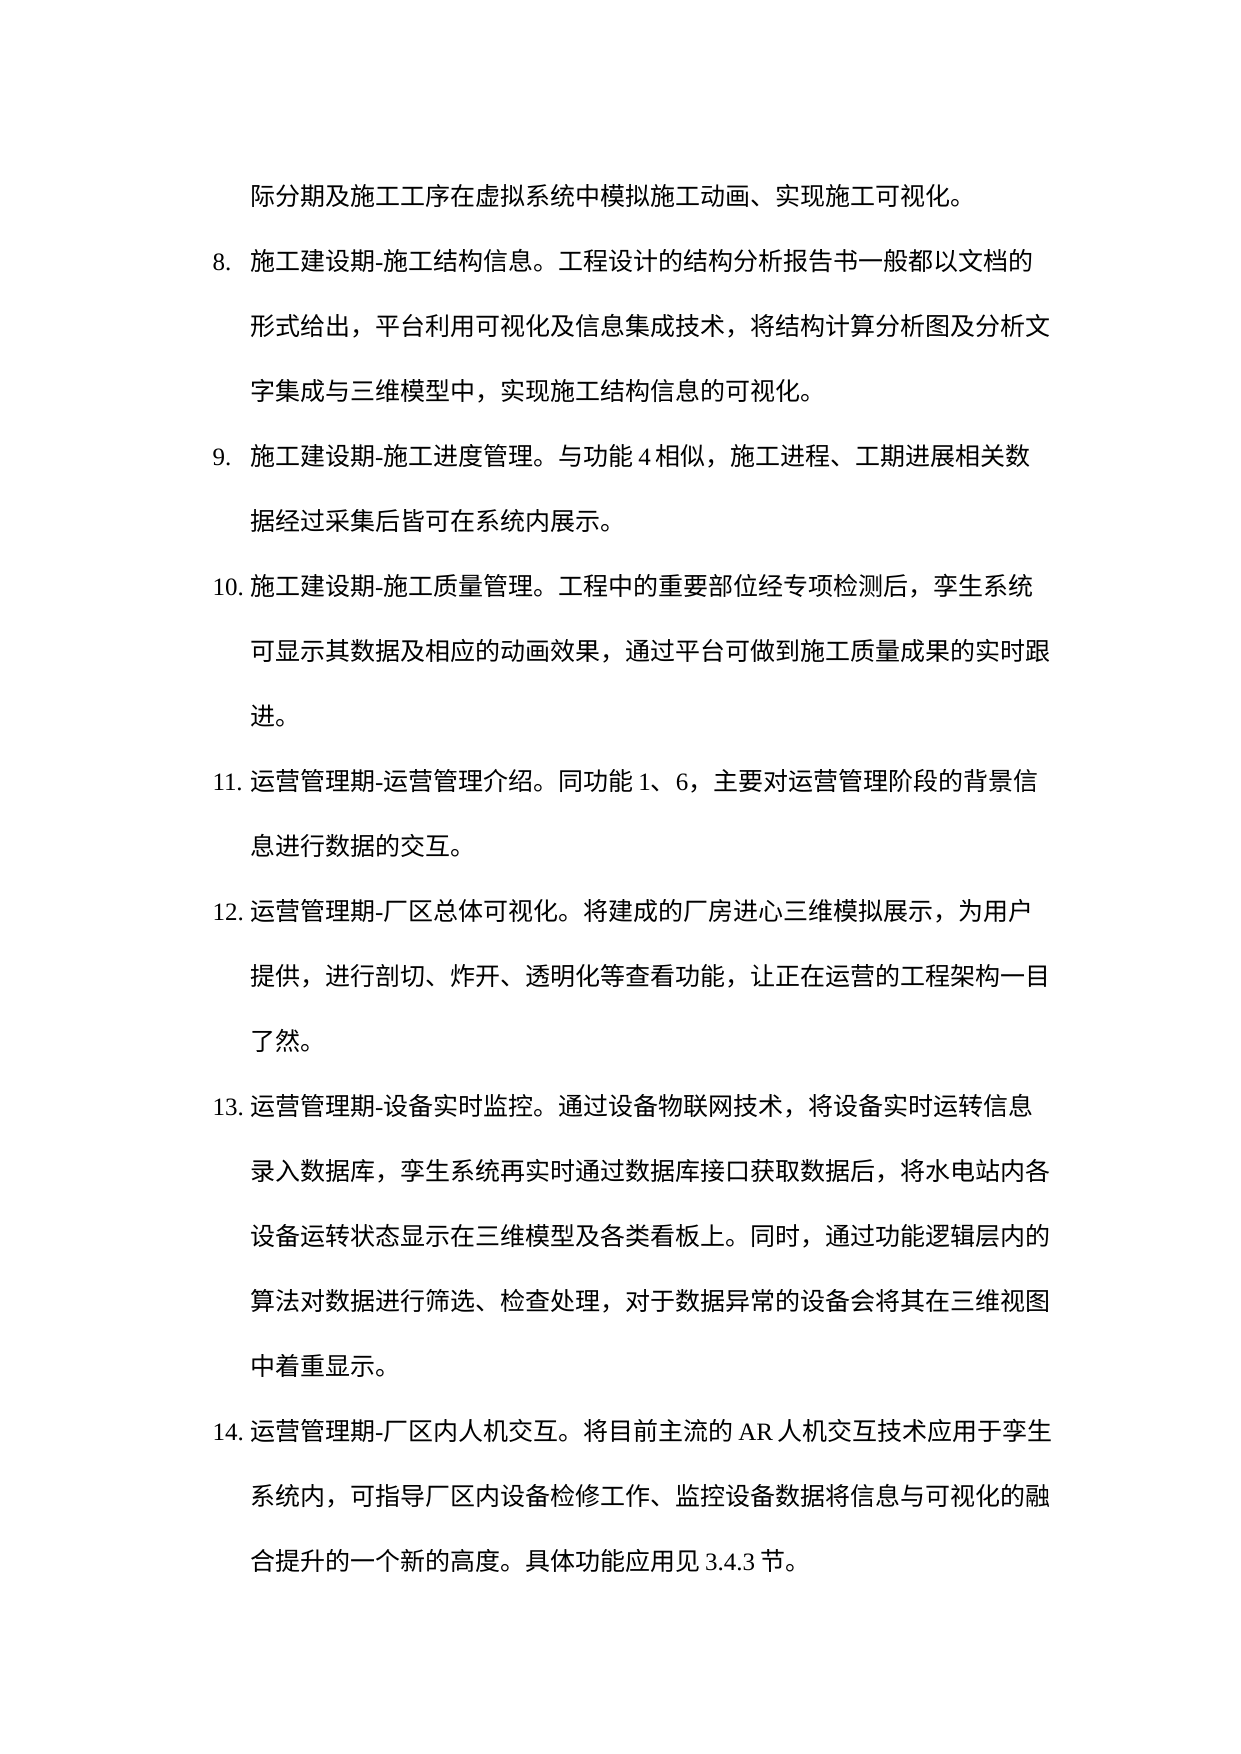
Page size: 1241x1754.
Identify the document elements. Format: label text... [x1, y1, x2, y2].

list 运营管理期-厂区总体可视化。将建成的厂房进心三维模拟展示，为用户提供，进行剖切、炸开、透明化等查看功能，让正在运营的工程架构一目了然。 [212, 877, 1053, 1072]
list 施工建设期-施工进度管理。与功能4相似，施工进程、工期进展相关数据经过采集后皆可在系统内展示。 [212, 422, 1053, 552]
list 施工建设期-施工质量管理。工程中的重要部位经专项检测后，孪生系统可显示其数据及相应的动画效果，通过平台可做到施工质量成果的实时跟进。 [212, 552, 1053, 747]
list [212, 162, 1053, 227]
list 运营管理期-厂区内人机交互。将目前主流的AR人机交互技术应用于孪生系统内，可指导厂区内设备检修工作、监控设备数据将信息与可视化的融合提升的一个新的高度。具体功能应用见3.4.3节。 [212, 1397, 1053, 1592]
list 运营管理期-设备实时监控。通过设备物联网技术，将设备实时运转信息录入数据库，孪生系统再实时通过数据库接口获取数据后，将水电站内各设备运转状态显示在三维模型及各类看板上。同时，通过功能逻辑层内的算法对数据进行筛选、检查处理，对于数据异常的设备会将其在三维视图中着重显示。 [212, 1072, 1053, 1397]
list 施工建设期-施工结构信息。工程设计的结构分析报告书一般都以文档的形式给出，平台利用可视化及信息集成技术，将结构计算分析图及分析文字集成与三维模型中，实现施工结构信息的可视化。 [212, 227, 1053, 422]
list 运营管理期-运营管理介绍。同功能1、6，主要对运营管理阶段的背景信息进行数据的交互。 [212, 747, 1053, 877]
